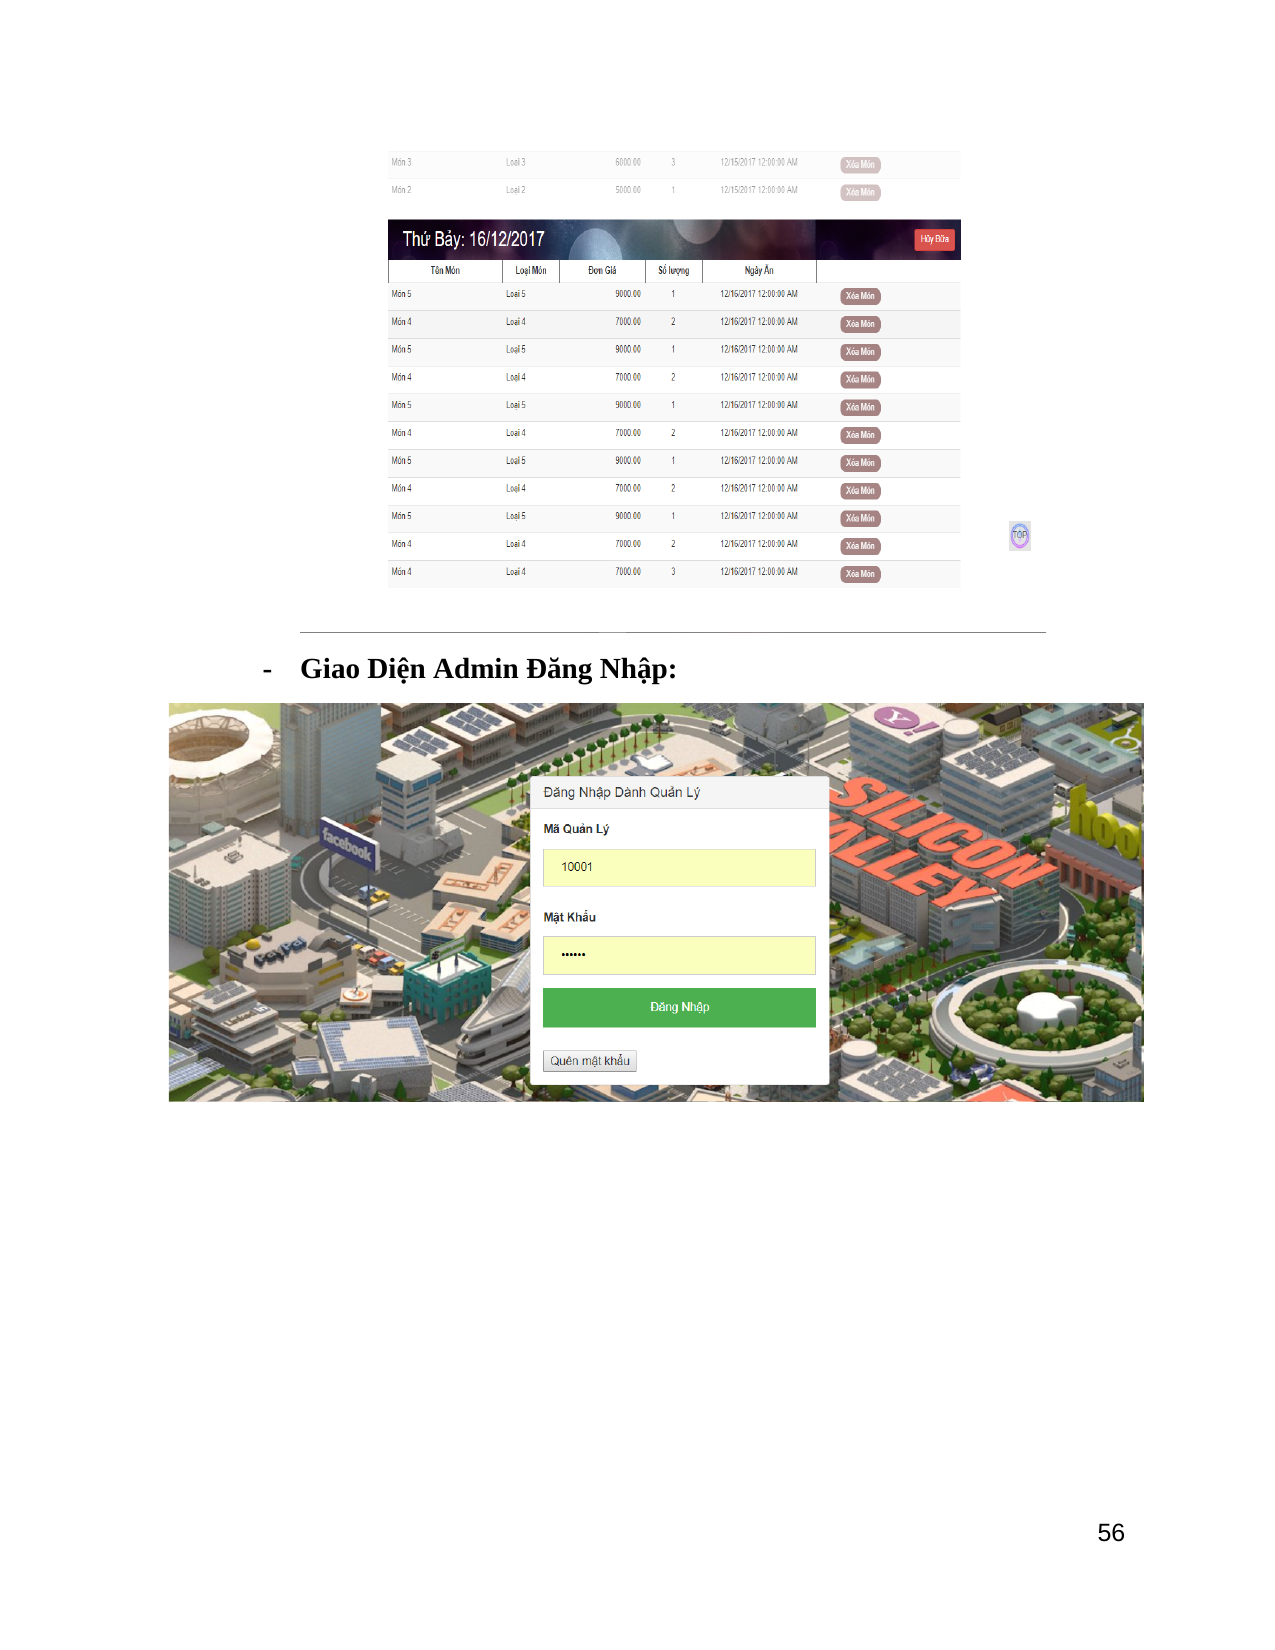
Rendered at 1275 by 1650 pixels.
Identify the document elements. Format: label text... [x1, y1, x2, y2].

picture [168, 703, 1144, 1102]
picture [300, 150, 1047, 633]
list Giao Diện Admin Đăng Nhập: [262, 651, 1125, 685]
